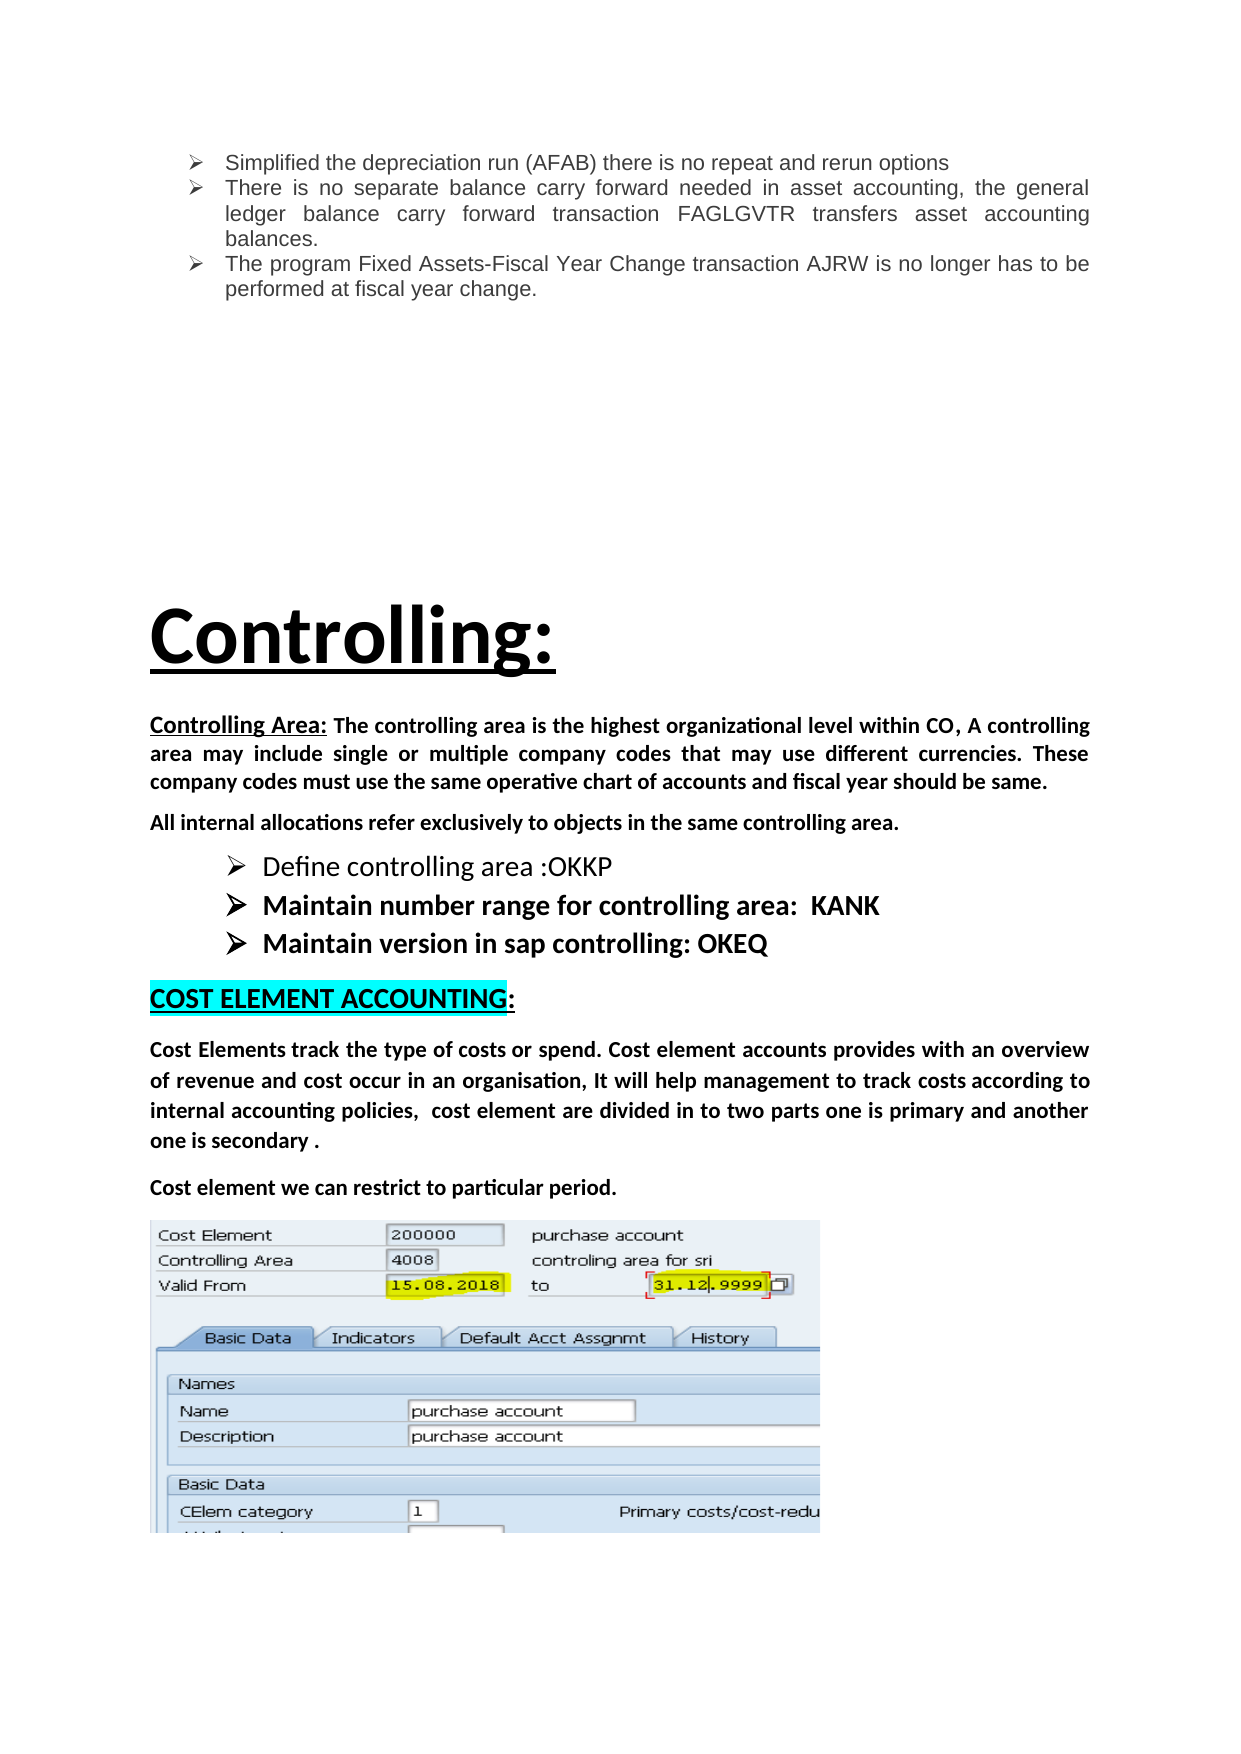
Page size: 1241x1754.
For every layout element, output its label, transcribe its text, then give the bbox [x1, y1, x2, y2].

list There is no separate balance carry forward needed in asset accounting, the general ledger balance carry forward transaction FAGLGVTR transfers asset accounting balances. [319, 211, 1090, 251]
text Cost element we can restrict to particular period. [150, 1173, 1090, 1201]
list Maintain version in sap controlling: OKEQ [225, 925, 1090, 961]
list Simplified the depreciation run (AFAB) there is no repeat and rerun options [187, 150, 1090, 175]
text Cost Elements track the type of costs or spend. Cost element accounts provides with an overview of revenue and cost occur in an organisation, It will help management to track costs according to internal accounting policies, cost element are divided in to two parts one is primary and another one is secondary . [150, 1036, 1090, 1154]
list The program Fixed Assets-Fiscal Year Change transaction AJRW is no longer has to be performed at fiscal year change. [538, 261, 1090, 301]
list Define controlling area :OKKP [225, 848, 1090, 884]
list Maintain number range for controlling area: KANK [225, 887, 1090, 922]
picture [150, 1220, 821, 1533]
text Controlling: [150, 582, 1090, 684]
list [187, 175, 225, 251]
text Controlling Area: The controlling area is the highest organizational level within CO, A controlling area may include single or multiple company codes that may use different currencies. These company codes must use the same operative chart of accounts and fiscal year should be same. [150, 709, 1090, 795]
text COST ELEMENT ACCOUNTING: [507, 980, 1090, 1016]
text All internal allocations refer exclusively to objects in the same controlling area. [150, 808, 1090, 836]
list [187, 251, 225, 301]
